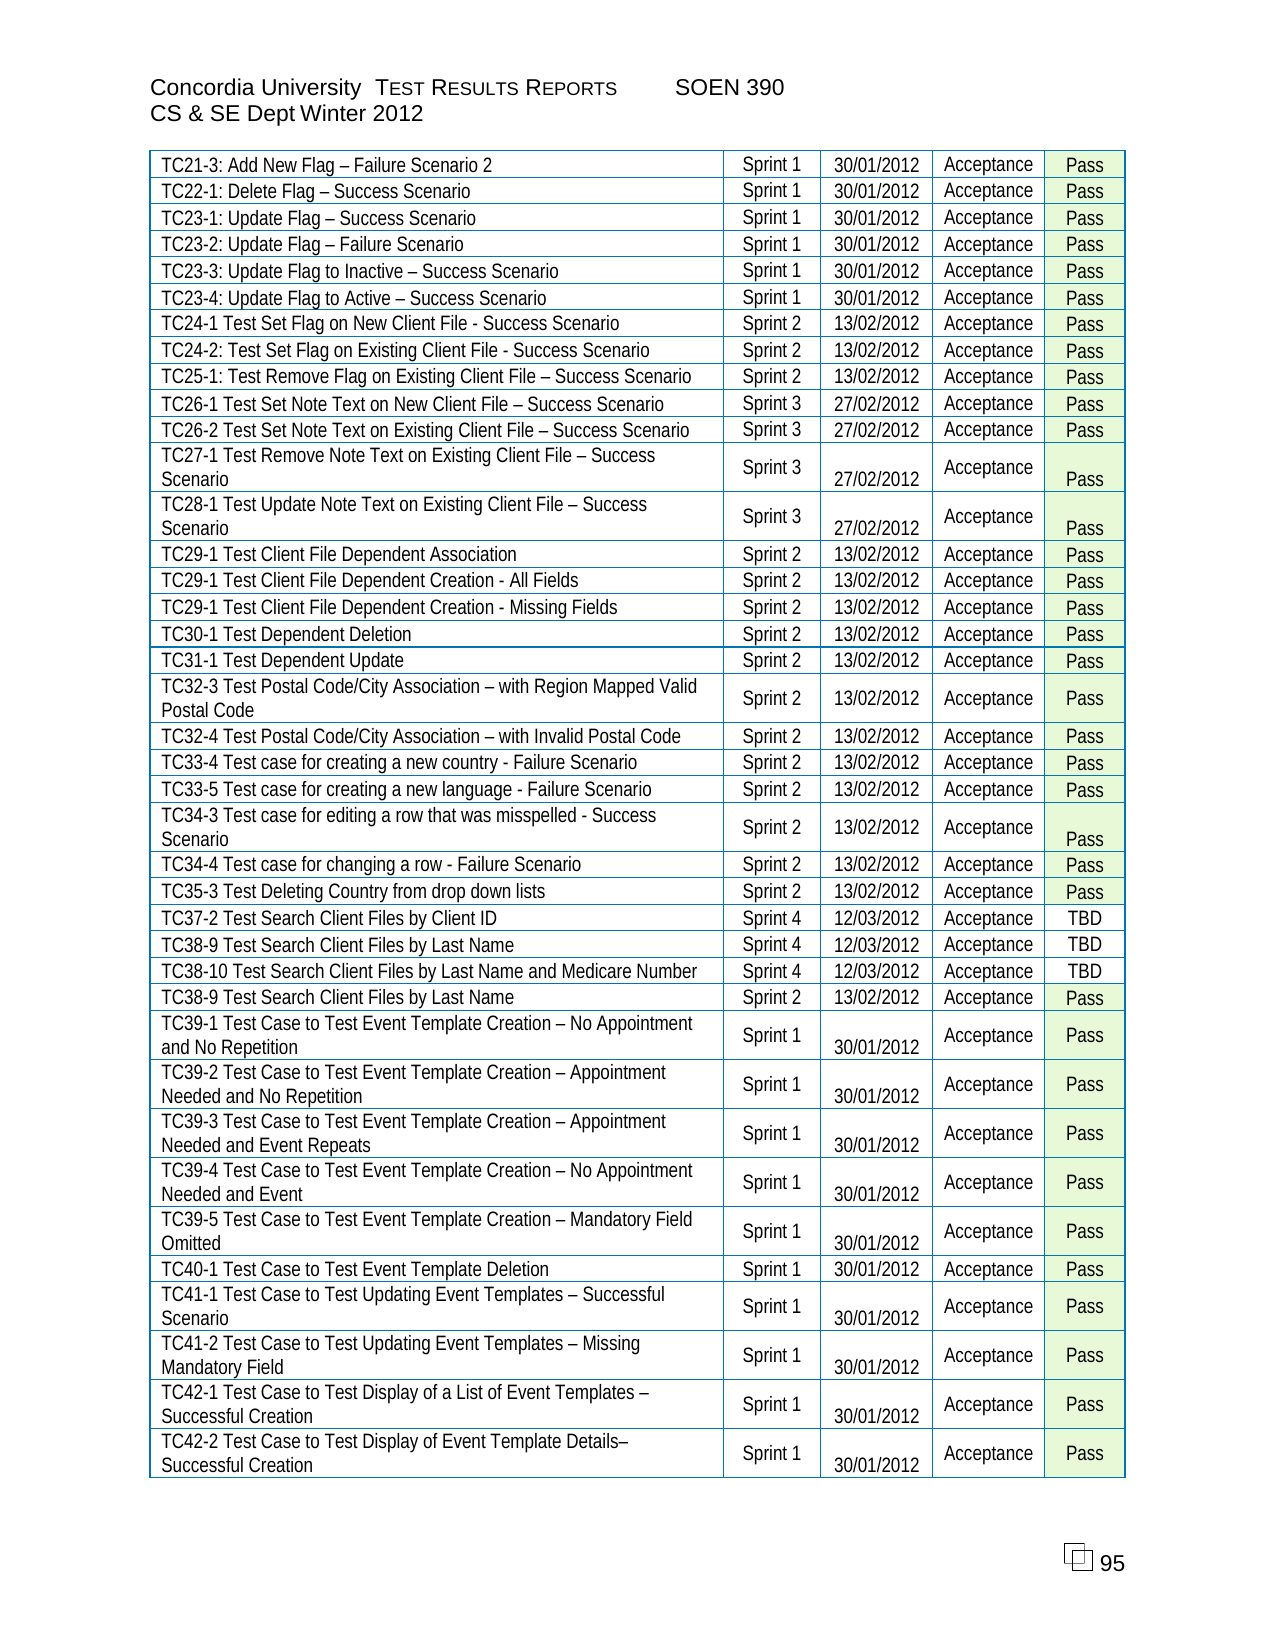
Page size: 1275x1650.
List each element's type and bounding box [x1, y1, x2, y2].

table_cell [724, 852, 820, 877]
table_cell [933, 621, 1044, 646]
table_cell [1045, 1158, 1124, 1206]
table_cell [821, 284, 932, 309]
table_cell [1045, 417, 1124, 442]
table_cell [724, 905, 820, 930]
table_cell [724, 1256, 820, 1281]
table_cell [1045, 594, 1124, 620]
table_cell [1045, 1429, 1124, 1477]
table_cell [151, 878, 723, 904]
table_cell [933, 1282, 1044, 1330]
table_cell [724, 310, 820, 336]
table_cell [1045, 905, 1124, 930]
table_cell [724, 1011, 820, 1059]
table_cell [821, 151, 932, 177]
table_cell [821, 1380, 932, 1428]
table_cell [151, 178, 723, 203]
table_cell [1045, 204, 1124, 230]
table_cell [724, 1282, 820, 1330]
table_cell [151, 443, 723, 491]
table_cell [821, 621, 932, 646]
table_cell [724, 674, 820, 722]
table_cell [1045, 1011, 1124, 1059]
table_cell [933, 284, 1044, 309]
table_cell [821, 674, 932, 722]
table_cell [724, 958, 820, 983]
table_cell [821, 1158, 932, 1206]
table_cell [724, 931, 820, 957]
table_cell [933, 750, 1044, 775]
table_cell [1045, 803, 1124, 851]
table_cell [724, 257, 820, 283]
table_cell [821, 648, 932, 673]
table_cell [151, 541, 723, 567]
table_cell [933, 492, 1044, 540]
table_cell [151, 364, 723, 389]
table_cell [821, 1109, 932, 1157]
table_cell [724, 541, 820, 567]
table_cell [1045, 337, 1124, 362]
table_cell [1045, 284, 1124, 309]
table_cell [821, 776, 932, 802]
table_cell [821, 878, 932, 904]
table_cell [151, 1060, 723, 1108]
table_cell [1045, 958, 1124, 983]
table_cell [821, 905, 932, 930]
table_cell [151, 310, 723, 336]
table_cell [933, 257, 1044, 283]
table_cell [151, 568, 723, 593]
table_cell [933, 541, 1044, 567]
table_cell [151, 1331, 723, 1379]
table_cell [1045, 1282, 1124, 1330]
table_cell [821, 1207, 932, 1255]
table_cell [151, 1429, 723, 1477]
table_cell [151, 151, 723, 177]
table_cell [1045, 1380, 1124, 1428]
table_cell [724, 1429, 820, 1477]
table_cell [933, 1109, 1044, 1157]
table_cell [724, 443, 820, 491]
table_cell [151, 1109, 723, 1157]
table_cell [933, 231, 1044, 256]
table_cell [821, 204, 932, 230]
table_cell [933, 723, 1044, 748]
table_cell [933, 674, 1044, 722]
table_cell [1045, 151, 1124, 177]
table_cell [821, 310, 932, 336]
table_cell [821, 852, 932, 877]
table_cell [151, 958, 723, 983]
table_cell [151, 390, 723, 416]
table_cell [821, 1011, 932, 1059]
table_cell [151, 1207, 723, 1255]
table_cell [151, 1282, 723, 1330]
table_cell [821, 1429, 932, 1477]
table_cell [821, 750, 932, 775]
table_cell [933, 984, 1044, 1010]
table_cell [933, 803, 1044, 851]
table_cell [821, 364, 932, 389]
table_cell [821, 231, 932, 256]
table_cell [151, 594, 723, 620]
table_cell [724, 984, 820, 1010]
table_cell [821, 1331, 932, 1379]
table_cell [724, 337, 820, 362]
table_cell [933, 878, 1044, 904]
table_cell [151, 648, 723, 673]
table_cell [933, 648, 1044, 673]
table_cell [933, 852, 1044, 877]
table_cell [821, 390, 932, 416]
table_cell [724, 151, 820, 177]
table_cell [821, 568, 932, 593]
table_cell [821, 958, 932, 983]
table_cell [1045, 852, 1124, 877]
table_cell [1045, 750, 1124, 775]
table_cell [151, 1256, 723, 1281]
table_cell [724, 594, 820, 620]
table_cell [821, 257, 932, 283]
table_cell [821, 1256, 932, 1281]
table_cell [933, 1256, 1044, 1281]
picture [1062, 1541, 1094, 1572]
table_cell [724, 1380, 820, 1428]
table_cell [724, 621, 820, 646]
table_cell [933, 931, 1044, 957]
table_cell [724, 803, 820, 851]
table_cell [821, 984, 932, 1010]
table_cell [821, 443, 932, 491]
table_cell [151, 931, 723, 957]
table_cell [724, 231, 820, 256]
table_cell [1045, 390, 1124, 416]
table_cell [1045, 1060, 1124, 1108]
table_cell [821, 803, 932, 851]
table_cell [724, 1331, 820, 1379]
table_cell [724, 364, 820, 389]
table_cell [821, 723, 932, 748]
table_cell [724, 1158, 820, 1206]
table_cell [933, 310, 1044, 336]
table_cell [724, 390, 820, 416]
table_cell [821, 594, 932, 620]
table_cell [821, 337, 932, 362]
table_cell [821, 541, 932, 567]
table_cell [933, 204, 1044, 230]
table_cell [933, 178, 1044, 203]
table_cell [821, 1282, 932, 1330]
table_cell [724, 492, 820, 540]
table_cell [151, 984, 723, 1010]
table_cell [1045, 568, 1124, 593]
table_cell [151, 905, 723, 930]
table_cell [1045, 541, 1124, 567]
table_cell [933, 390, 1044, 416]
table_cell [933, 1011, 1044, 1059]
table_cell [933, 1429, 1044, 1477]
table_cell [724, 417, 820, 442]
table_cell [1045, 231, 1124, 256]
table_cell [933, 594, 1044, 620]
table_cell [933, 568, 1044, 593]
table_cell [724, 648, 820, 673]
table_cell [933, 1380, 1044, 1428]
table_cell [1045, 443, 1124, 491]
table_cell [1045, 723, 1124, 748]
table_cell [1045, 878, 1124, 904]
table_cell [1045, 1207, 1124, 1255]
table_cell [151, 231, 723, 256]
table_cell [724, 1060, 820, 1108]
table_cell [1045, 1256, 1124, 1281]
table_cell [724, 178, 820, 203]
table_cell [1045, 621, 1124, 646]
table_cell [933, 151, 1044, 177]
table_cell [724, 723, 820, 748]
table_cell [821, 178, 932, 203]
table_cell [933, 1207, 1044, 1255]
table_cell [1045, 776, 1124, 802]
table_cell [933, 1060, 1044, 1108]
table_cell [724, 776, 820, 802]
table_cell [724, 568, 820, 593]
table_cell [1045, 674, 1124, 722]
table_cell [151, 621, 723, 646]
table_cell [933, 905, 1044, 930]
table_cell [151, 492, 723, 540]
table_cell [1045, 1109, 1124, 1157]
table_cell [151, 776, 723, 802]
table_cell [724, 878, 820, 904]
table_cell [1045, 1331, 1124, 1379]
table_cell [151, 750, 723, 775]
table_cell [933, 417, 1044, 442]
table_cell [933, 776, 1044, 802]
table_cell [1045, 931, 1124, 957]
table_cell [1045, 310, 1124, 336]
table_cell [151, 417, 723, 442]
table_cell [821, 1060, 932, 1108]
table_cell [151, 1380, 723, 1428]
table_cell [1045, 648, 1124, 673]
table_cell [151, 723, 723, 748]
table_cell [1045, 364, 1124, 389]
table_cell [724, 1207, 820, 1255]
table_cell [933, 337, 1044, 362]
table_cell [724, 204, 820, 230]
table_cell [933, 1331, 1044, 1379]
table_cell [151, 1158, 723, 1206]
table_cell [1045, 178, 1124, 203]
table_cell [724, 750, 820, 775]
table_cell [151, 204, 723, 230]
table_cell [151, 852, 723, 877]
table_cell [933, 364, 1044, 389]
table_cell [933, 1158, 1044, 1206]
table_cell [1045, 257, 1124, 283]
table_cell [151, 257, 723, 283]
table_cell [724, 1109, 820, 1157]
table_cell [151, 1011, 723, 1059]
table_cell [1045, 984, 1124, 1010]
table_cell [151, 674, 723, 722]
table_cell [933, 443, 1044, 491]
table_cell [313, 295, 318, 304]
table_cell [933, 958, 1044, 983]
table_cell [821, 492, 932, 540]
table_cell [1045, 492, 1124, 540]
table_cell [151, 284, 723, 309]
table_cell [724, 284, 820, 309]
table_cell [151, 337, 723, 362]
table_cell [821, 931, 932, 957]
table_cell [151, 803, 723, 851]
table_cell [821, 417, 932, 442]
